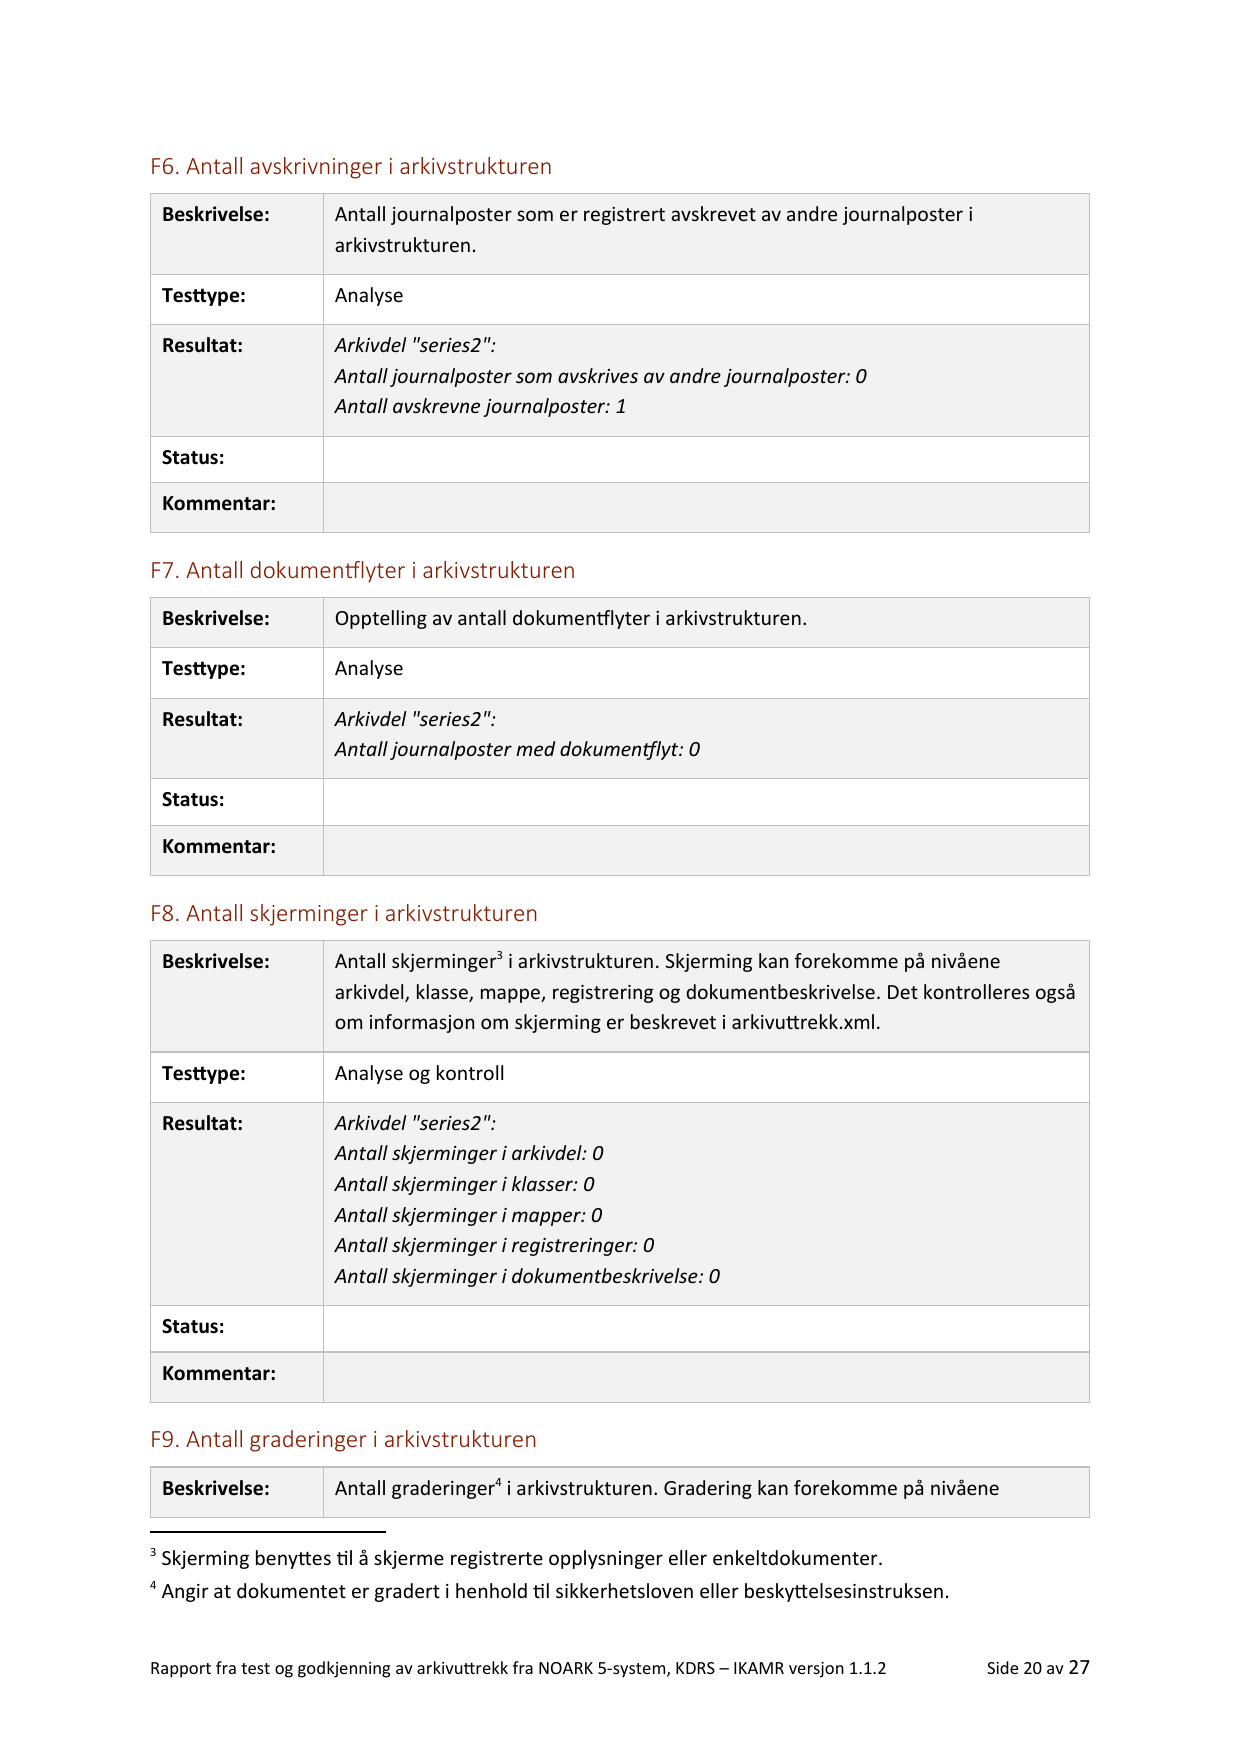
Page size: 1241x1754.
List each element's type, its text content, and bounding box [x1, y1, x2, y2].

table_cell Status: [151, 779, 323, 825]
table_cell [324, 1306, 1089, 1351]
table_header Antall journalposter som er registrert avskrevet av andre journalposter i arkivstrukturen. [324, 194, 1089, 274]
table_cell Kommentar: [151, 1353, 323, 1402]
table_cell Resultat: [151, 1103, 323, 1305]
table_header Opptelling av antall dokumentflyter i arkivstrukturen. [324, 598, 1089, 647]
table_cell Testtype: [151, 648, 323, 697]
table_cell Resultat: [151, 325, 323, 436]
subtitle F6. Antall avskrivninger i arkivstrukturen [150, 150, 1090, 181]
table_cell Arkivdel "series2": Antall journalposter som avskrives av andre journalposter: 0 Antall avskrevne journalposter: 1 [324, 325, 1089, 436]
table_cell [324, 826, 1089, 875]
table_cell [324, 483, 1089, 532]
table_cell Status: [151, 437, 323, 482]
table_header Beskrivelse: [151, 1468, 323, 1517]
table_cell Status: [151, 1306, 323, 1351]
table_cell Resultat: [151, 699, 323, 778]
table_header Beskrivelse: [151, 598, 323, 647]
table_cell Testtype: [151, 1053, 323, 1102]
table_cell Testtype: [151, 275, 323, 324]
table_cell [324, 779, 1089, 825]
table_cell [324, 1353, 1089, 1402]
table_header Antall skjerminger i arkivstrukturen. Skjerming kan forekomme på nivåene arkivdel, klasse, mappe, registrering og dokumentbeskrivelse. Det kontrolleres også om informasjon om skjerming er beskrevet i arkivuttrekk.xml. [324, 941, 1089, 1051]
table_cell Analyse og kontroll [324, 1053, 1089, 1102]
table_cell Analyse [324, 648, 1089, 697]
table_cell Arkivdel "series2": Antall skjerminger i arkivdel: 0 Antall skjerminger i klasser: 0 Antall skjerminger i mapper: 0 Antall skjerminger i registreringer: 0 Antall skjerminger i dokumentbeskrivelse: 0 [324, 1103, 1089, 1305]
subtitle F7. Antall dokumentflyter i arkivstrukturen [150, 554, 1090, 584]
table_cell Analyse [324, 275, 1089, 324]
subtitle F8. Antall skjerminger i arkivstrukturen [150, 897, 1090, 927]
table_cell [324, 437, 1089, 482]
table_cell Kommentar: [151, 483, 323, 532]
table_cell Kommentar: [151, 826, 323, 875]
subtitle F9. Antall graderinger i arkivstrukturen [150, 1423, 1090, 1454]
table_cell Arkivdel "series2": Antall journalposter med dokumentflyt: 0 [324, 699, 1089, 778]
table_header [324, 1468, 1089, 1517]
table_header Beskrivelse: [151, 941, 323, 1051]
table_header Beskrivelse: [151, 194, 323, 274]
